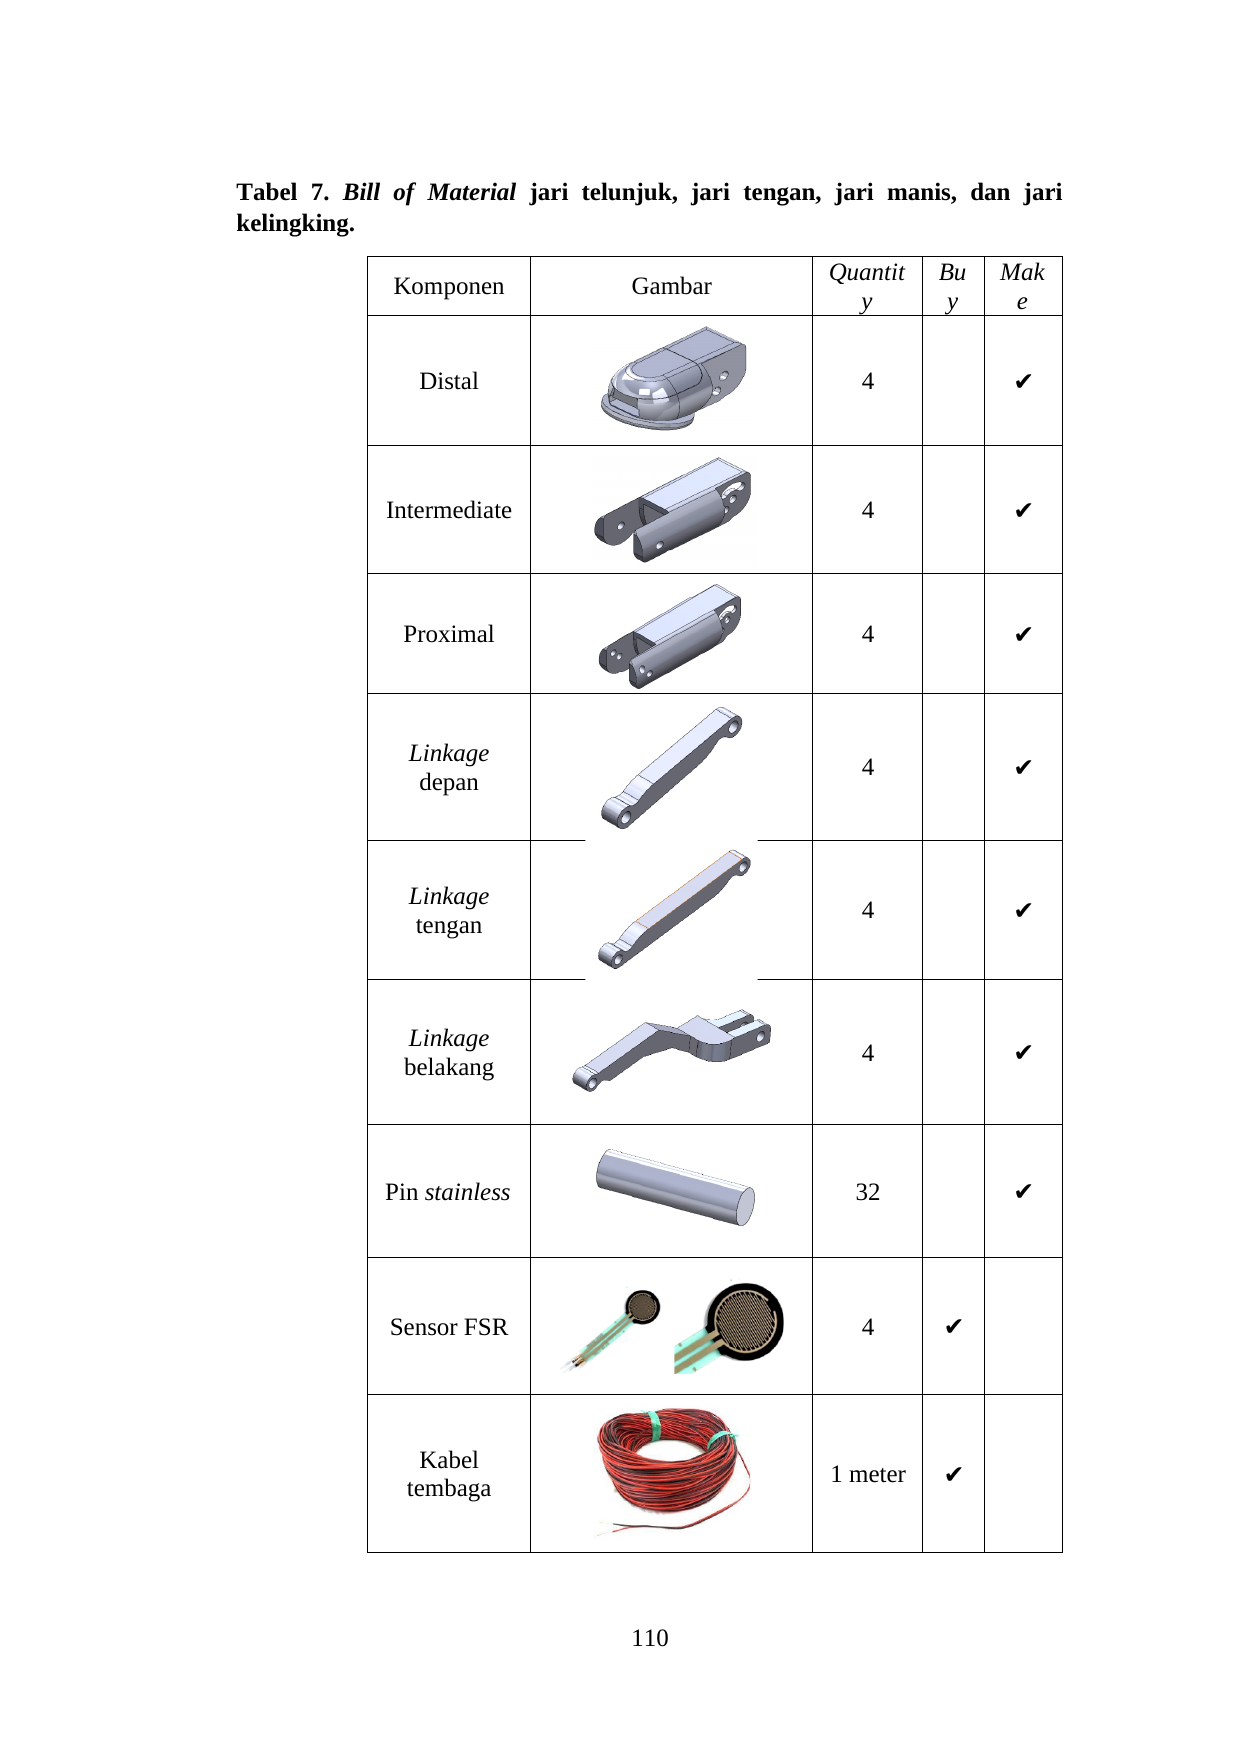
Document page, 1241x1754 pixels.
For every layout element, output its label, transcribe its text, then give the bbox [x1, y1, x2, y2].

table_cell [531, 694, 812, 840]
table_cell ✔ [985, 980, 1062, 1124]
table_cell ✔ [923, 1395, 984, 1552]
picture [586, 323, 757, 438]
table_header Quantity [813, 257, 922, 314]
table_cell Linkage tengan [368, 841, 530, 979]
table_cell ✔ [985, 1125, 1062, 1257]
table_header Gambar [531, 257, 812, 314]
table_cell [923, 980, 984, 1124]
table_cell [531, 841, 585, 979]
table_cell 1 meter [813, 1395, 922, 1552]
table_cell [985, 1258, 1062, 1394]
table_cell 4 [813, 1258, 922, 1394]
table_cell [531, 574, 591, 693]
table_cell Linkage depan [368, 694, 530, 840]
picture [589, 696, 754, 837]
table_cell Kabel tembaga [368, 1395, 530, 1552]
table_cell Intermediate [368, 446, 530, 573]
table_cell [923, 446, 984, 573]
table_cell [985, 1395, 1062, 1552]
table_cell [750, 1395, 812, 1552]
table_cell [531, 980, 812, 1124]
picture [559, 1278, 784, 1374]
table_cell [531, 1258, 812, 1394]
table_cell Linkage belakang [368, 980, 530, 1124]
table_header Buy [923, 257, 984, 314]
text Tabel 7. Bill of Material jari telunjuk, jari tengan, jari manis, dan jari kelingking. [236, 177, 1063, 237]
table_cell [531, 1395, 593, 1552]
table_header Komponen [368, 257, 530, 314]
table_cell 4 [813, 980, 922, 1124]
table_cell ✔ [985, 446, 1062, 573]
table_cell [923, 316, 984, 445]
table_cell ✔ [923, 1258, 984, 1394]
table_cell 4 [813, 841, 922, 979]
table_cell Sensor FSR [368, 1258, 530, 1394]
picture [585, 840, 758, 980]
table_header Make [985, 257, 1062, 314]
table_cell [923, 574, 984, 693]
table_cell 32 [813, 1125, 922, 1257]
table_cell ✔ [985, 694, 1062, 840]
table_cell Distal [368, 316, 530, 445]
table_cell Pin stainless [368, 1125, 530, 1257]
picture [593, 1395, 750, 1552]
table_cell [752, 574, 812, 693]
table_cell ✔ [985, 574, 1062, 693]
table_cell 4 [813, 574, 922, 693]
table_cell [531, 1125, 812, 1257]
table_cell ✔ [985, 841, 1062, 979]
picture [563, 995, 780, 1110]
picture [576, 1130, 767, 1251]
table_cell [923, 1125, 984, 1257]
picture [586, 451, 757, 568]
table_cell 4 [813, 446, 922, 573]
table_cell 4 [813, 694, 922, 840]
table_cell [923, 841, 984, 979]
table_cell [531, 316, 812, 445]
table_cell ✔ [985, 316, 1062, 445]
table_cell [758, 841, 812, 979]
table_cell 4 [813, 316, 922, 445]
table_cell Proximal [368, 574, 530, 693]
table_cell [923, 694, 984, 840]
table_cell [531, 446, 812, 573]
picture [591, 574, 752, 693]
